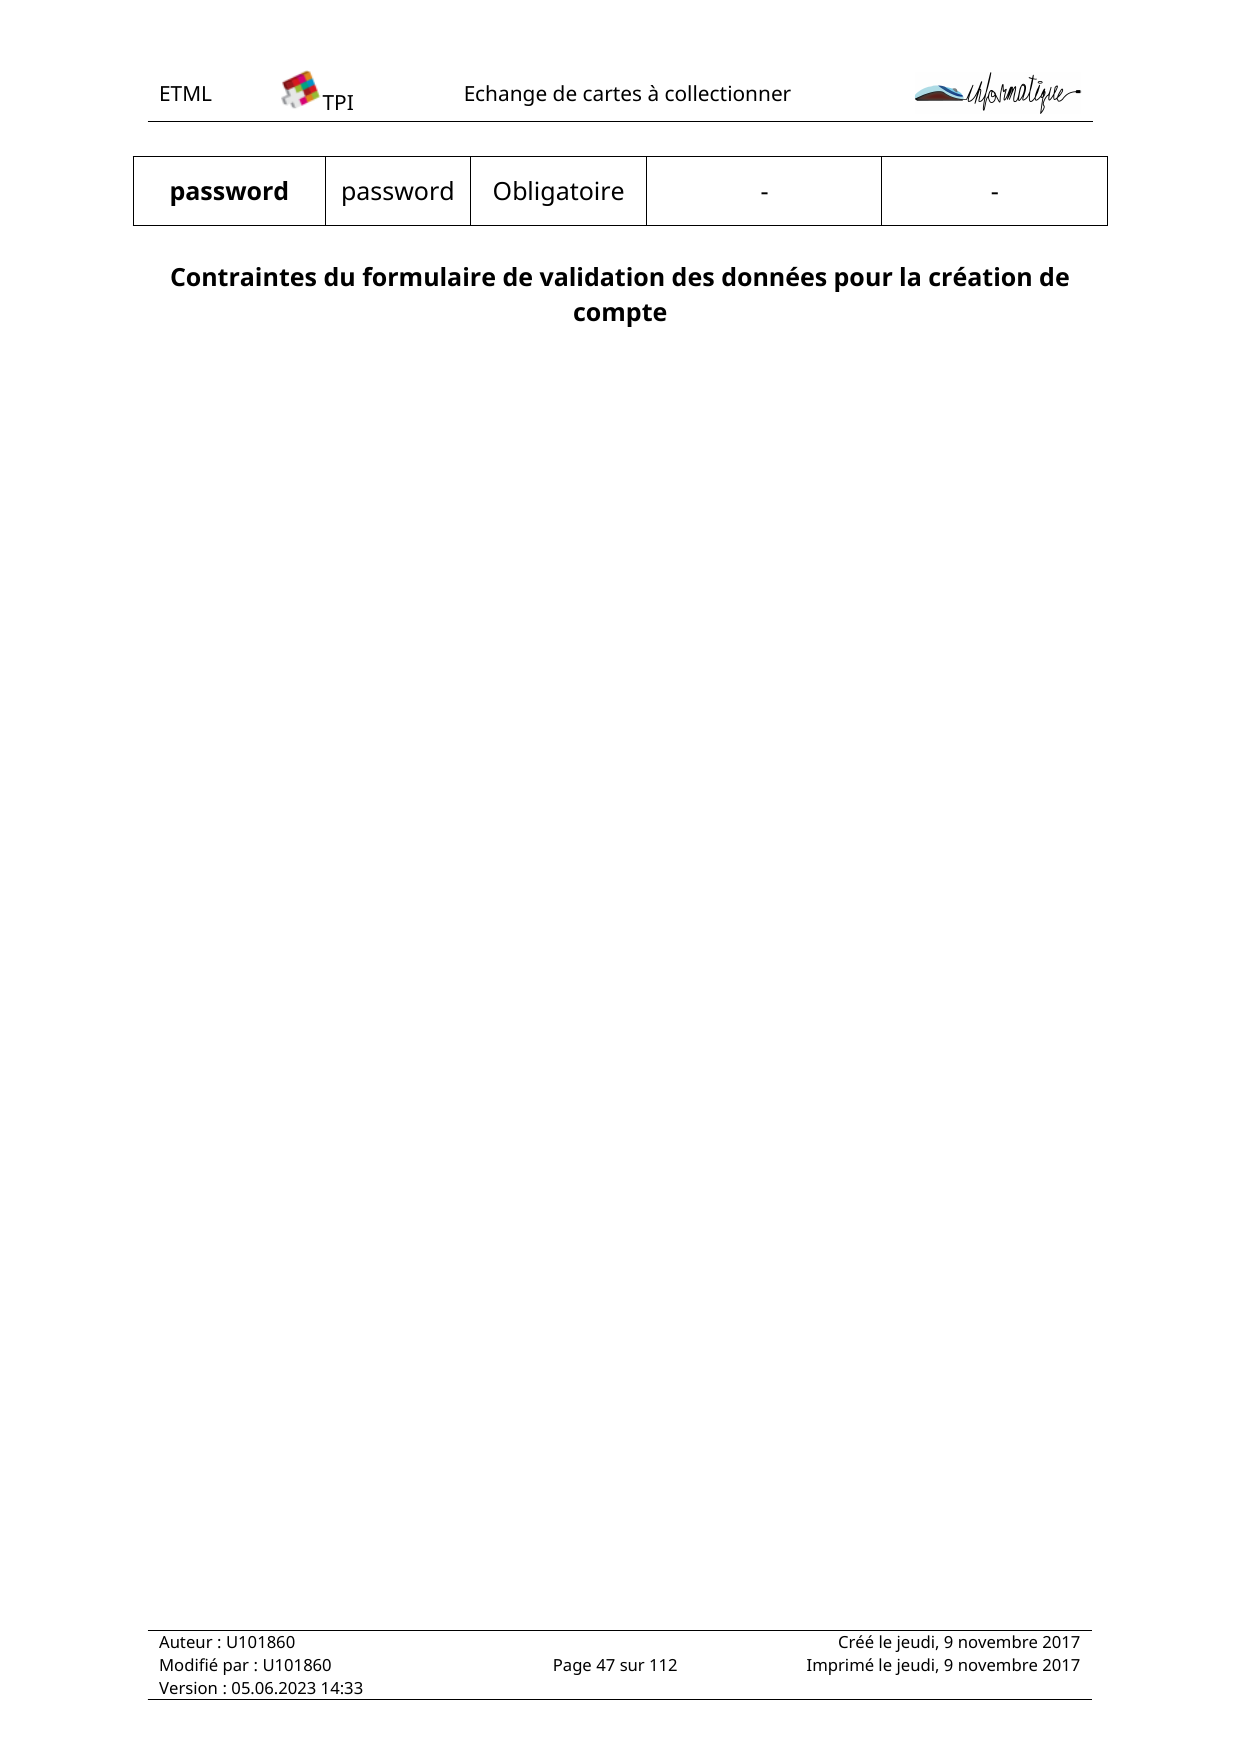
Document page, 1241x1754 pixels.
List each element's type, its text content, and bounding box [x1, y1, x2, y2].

table_cell Obligatoire [471, 157, 646, 225]
picture [276, 69, 323, 111]
table_cell - [647, 157, 881, 225]
table_cell password [326, 157, 470, 225]
table_cell password [134, 157, 325, 225]
text Contraintes du formulaire de validation des données pour la création de compte [148, 260, 1092, 328]
table_cell - [882, 157, 1107, 225]
